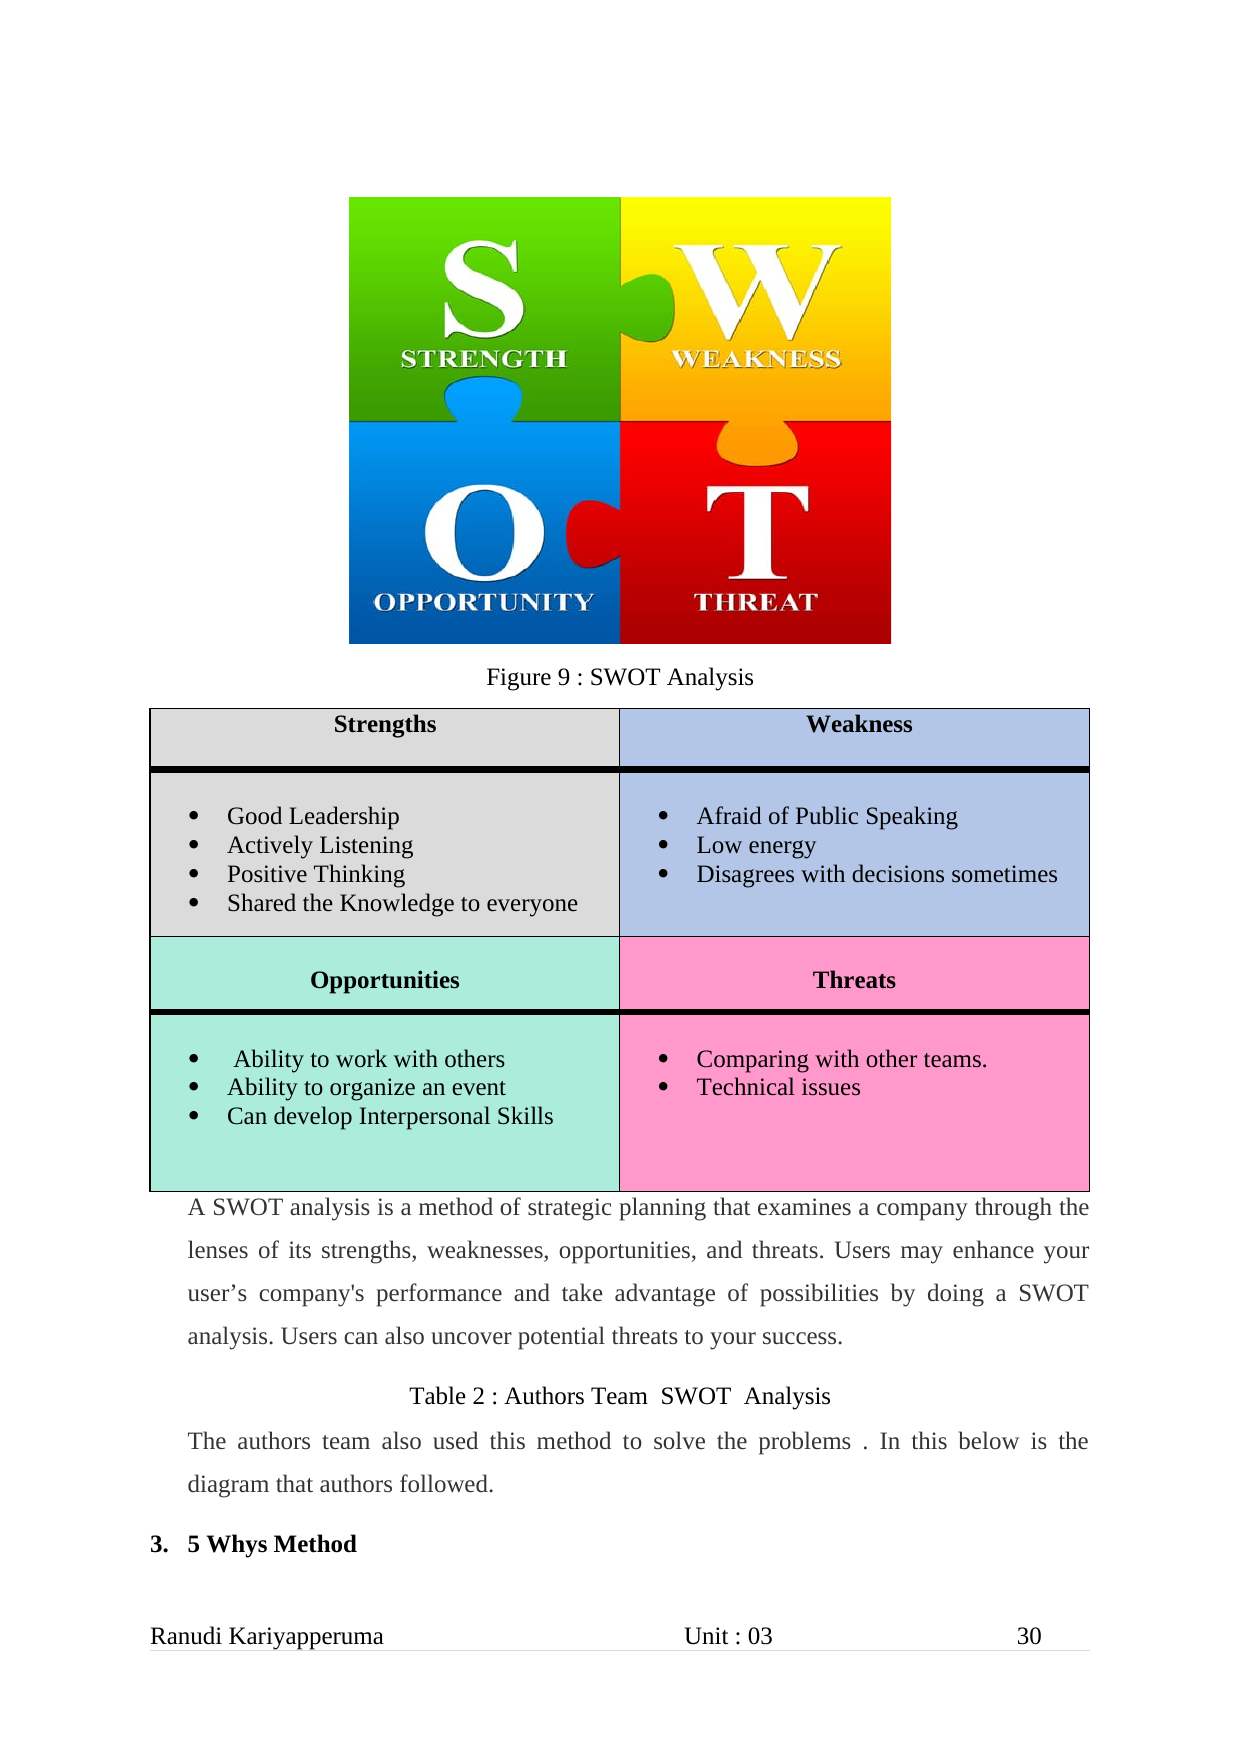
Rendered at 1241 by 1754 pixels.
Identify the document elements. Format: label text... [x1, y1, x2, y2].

text The authors team also used this method to solve the problems . In this below is the diagram that authors followed. [187, 1426, 1090, 1498]
table_cell Good Leadership Actively Listening Positive Thinking Shared the Knowledge to everyone [151, 773, 619, 936]
table_cell Threats [620, 937, 1089, 1009]
text Table 2 : Authors Team SWOT Analysis [150, 1381, 1090, 1410]
table_cell Comparing with other teams. Technical issues [620, 1015, 1089, 1191]
table_cell Ability to work with others Ability to organize an event Can develop Interpersonal Skills [151, 1015, 619, 1191]
text A SWOT analysis is a method of strategic planning that examines a company through the lenses of its strengths, weaknesses, opportunities, and threats. Users may enhance your user’s company's performance and take advantage of possibilities by doing a SWOT analysis. Users can also uncover potential threats to your success. [187, 1192, 1090, 1350]
list 5 Whys Method [150, 1529, 1090, 1558]
table_cell Opportunities [151, 937, 619, 1009]
table_header Strengths [151, 709, 619, 766]
picture [349, 197, 892, 644]
table_header Weakness [620, 709, 1089, 766]
text Figure 9 : SWOT Analysis [150, 662, 1090, 691]
table_cell Afraid of Public Speaking Low energy Disagrees with decisions sometimes [620, 773, 1089, 936]
